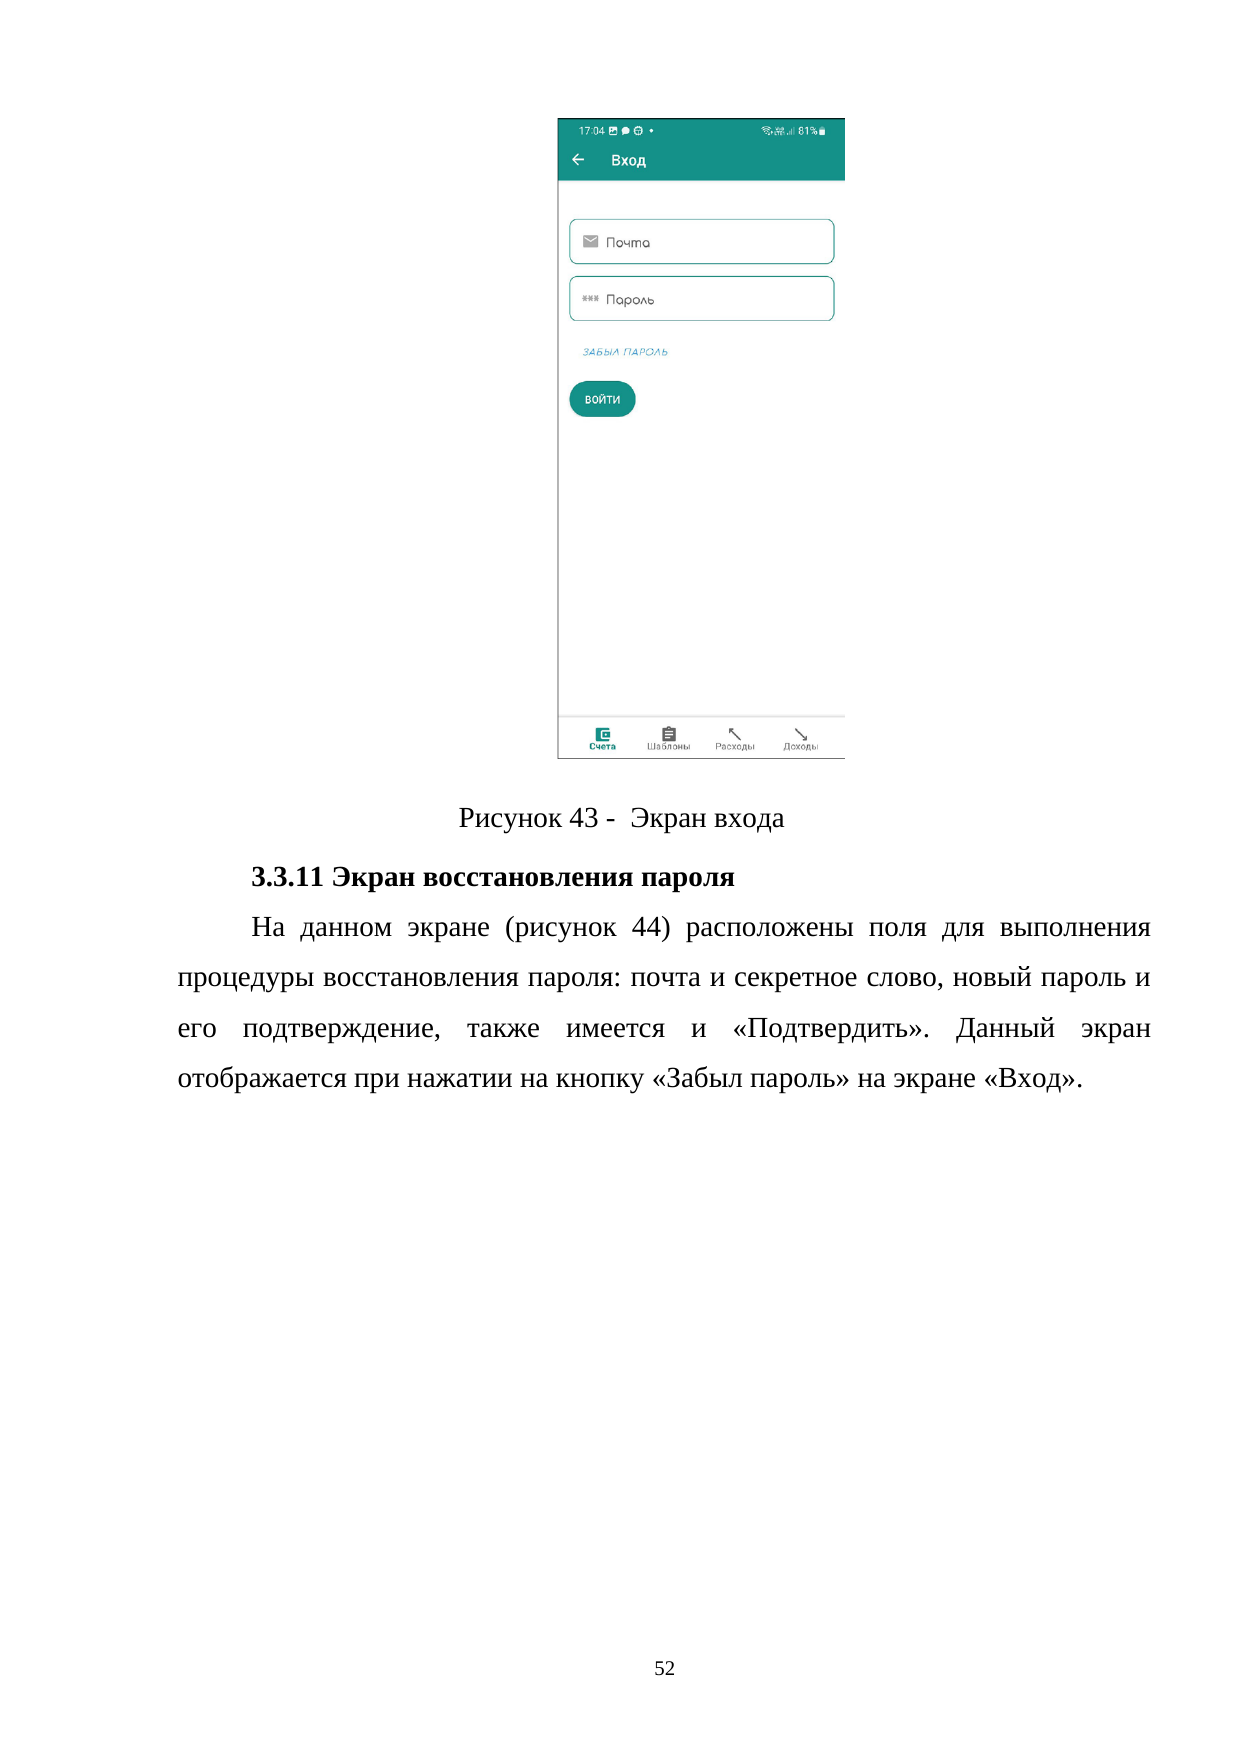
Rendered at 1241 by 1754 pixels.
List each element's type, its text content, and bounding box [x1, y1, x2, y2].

picture [557, 118, 845, 759]
text На данном экране (рисунок 44) расположены поля для выполнения процедуры восстановления пароля: почта и секретное слово, новый пароль и его подтверждение, также имеется и «Подтвердить». Данный экран отображается при нажатии на кнопку «Забыл пароль» на экране «Вход». [177, 909, 1152, 1094]
text Экран восстановления пароля [251, 859, 1152, 893]
text Экран входа [177, 801, 1152, 834]
